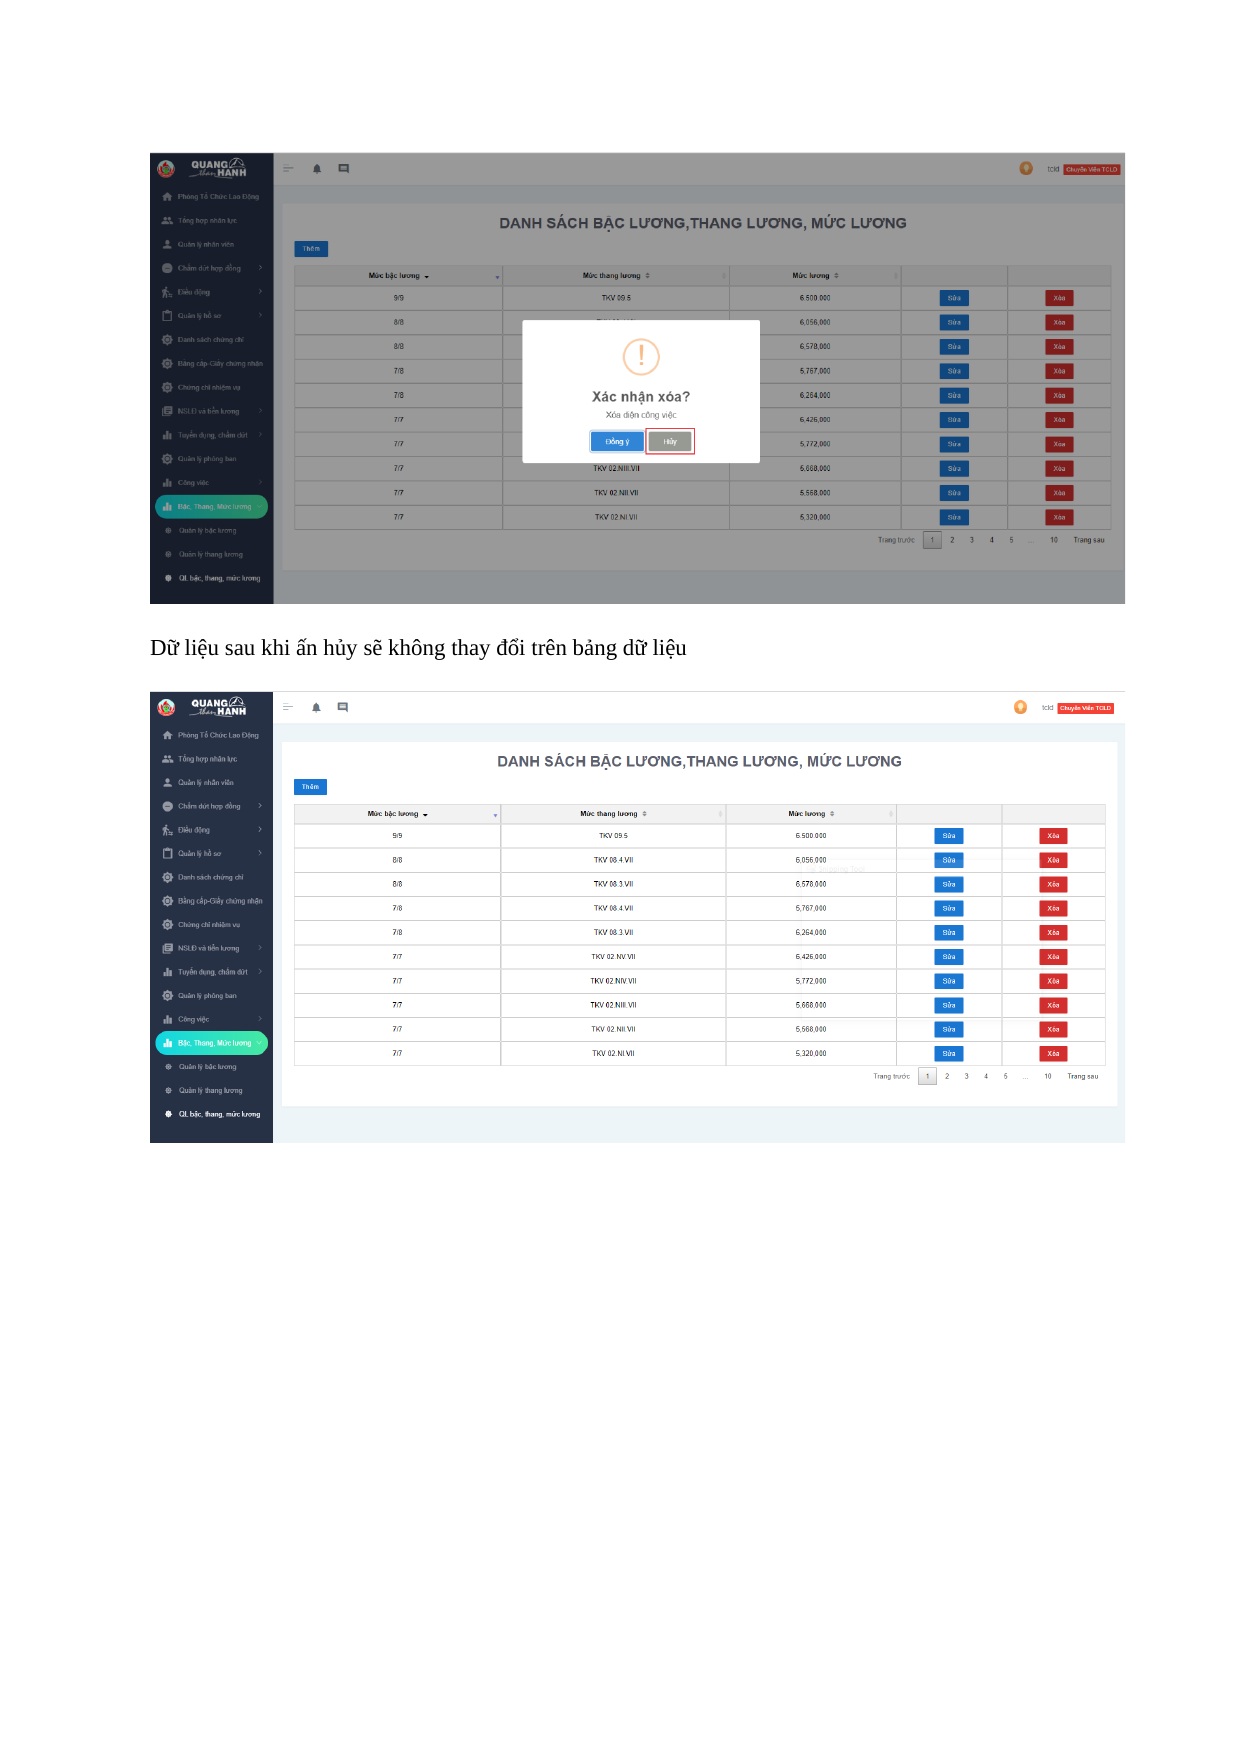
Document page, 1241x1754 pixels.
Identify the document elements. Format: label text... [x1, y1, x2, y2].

list Dữ liệu sau khi ấn hủy sẽ không thay đổi trên bảng dữ liệu [150, 634, 1090, 660]
picture [150, 690, 1125, 1143]
picture [150, 150, 1125, 604]
